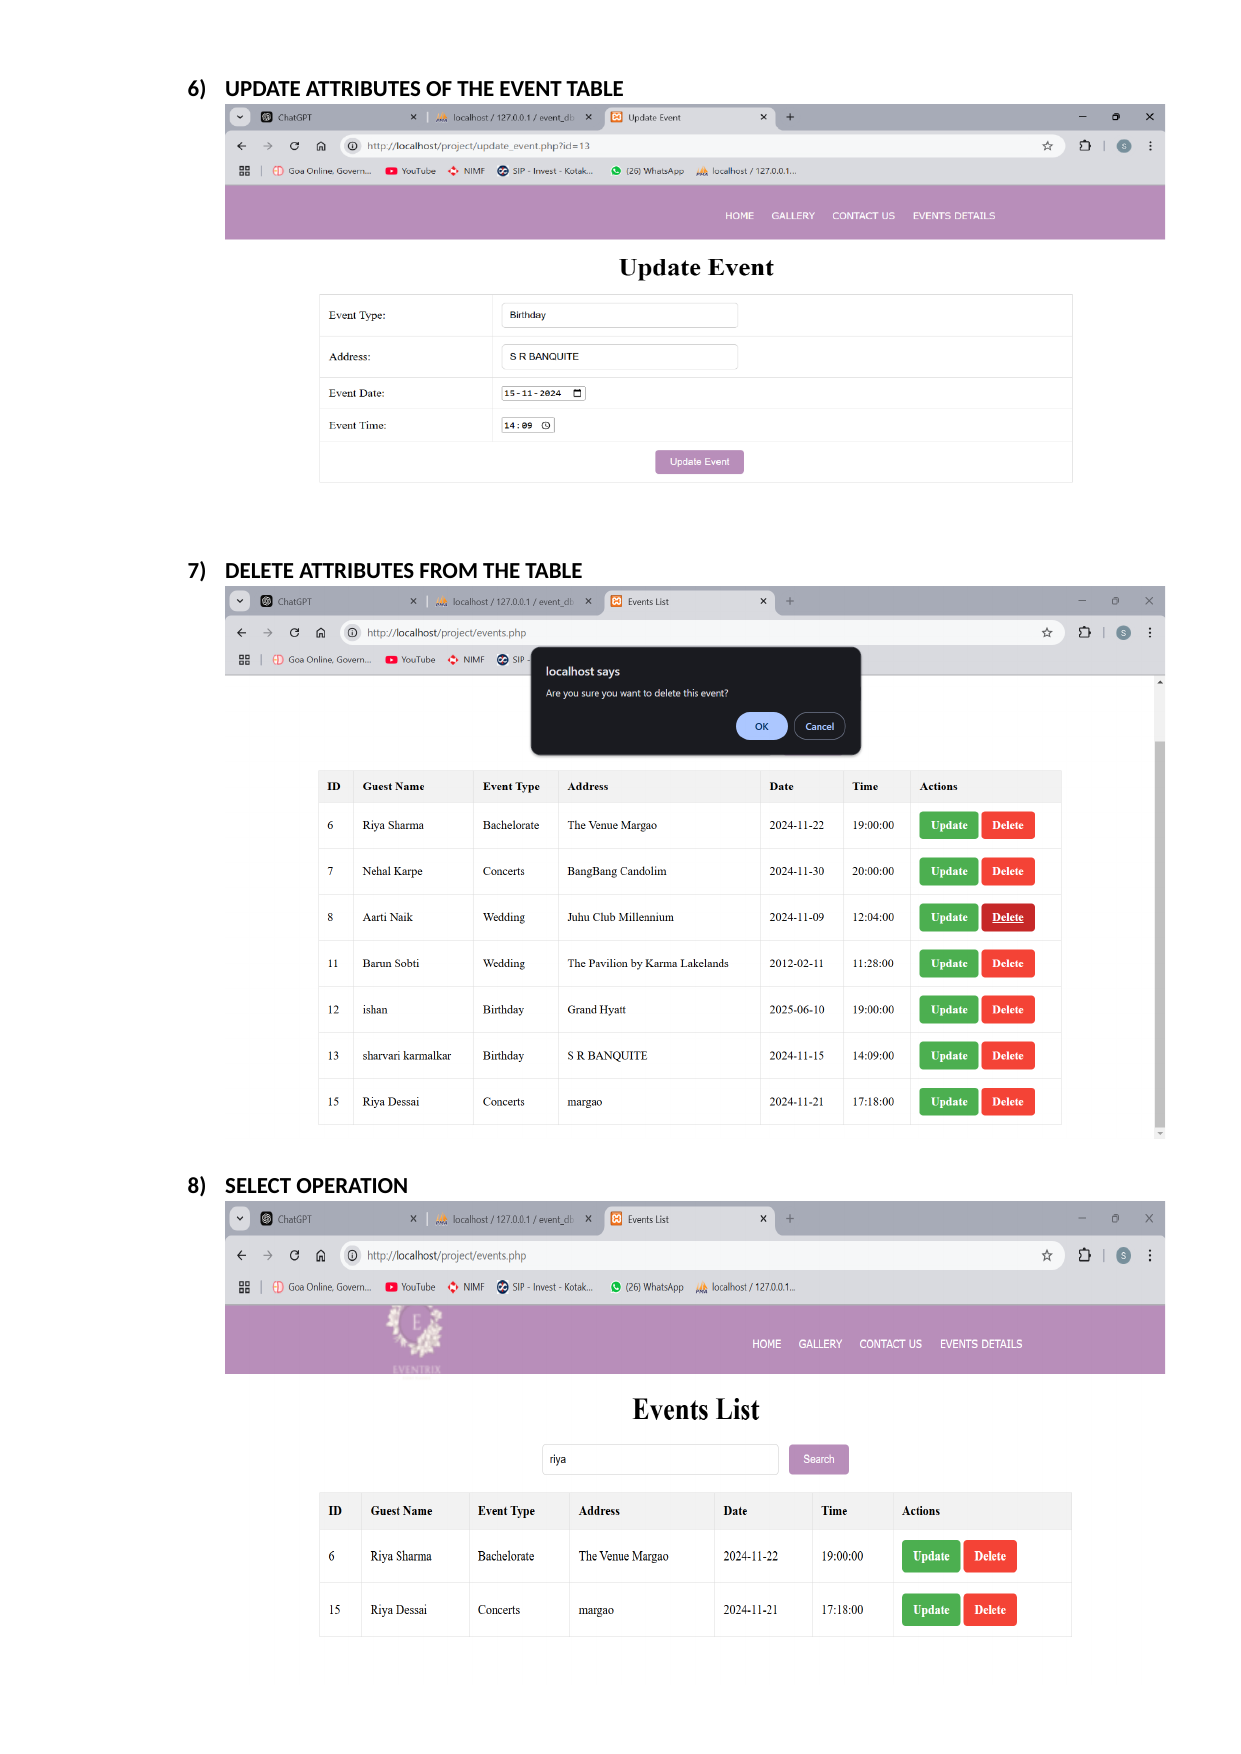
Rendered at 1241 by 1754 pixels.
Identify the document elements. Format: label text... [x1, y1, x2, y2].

list UPDATE ATTRIBUTES OF THE EVENT TABLE [187, 74, 1090, 102]
list DELETE ATTRIBUTES FROM THE TABLE [187, 556, 1090, 584]
list SELECT OPERATION [187, 1171, 1090, 1199]
picture [225, 104, 1166, 524]
